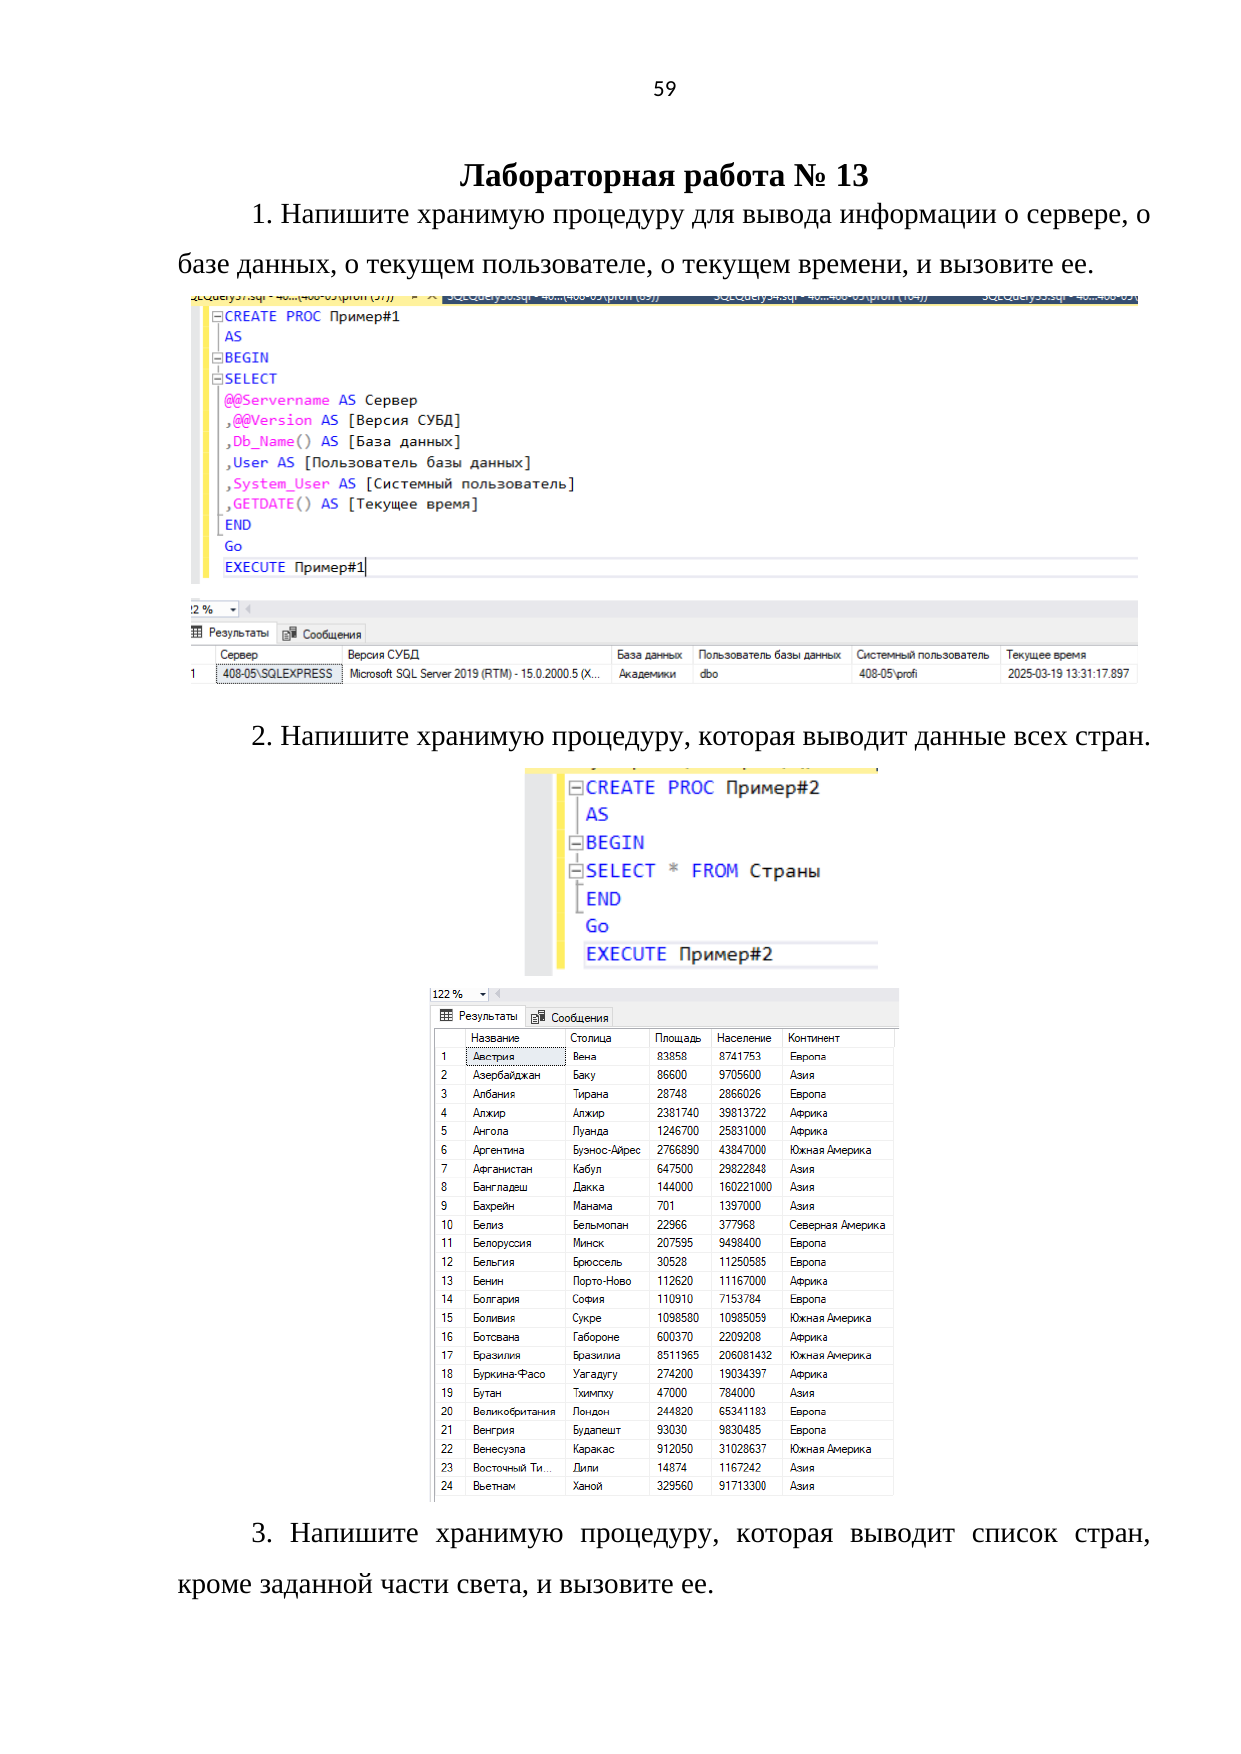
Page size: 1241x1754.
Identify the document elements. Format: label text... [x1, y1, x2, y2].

picture [524, 768, 878, 976]
list 1. Напишите хранимую процедуру для вывода информации о сервере, о базе данных, о текущем пользователе, о текущем времени, и вызовите ее. [177, 196, 1152, 280]
picture [191, 296, 1138, 584]
picture [429, 988, 900, 1502]
subtitle Лабораторная работа № 13 [177, 155, 1152, 193]
list 3. Напишите хранимую процедуру, которая выводит список стран, кроме заданной части света, и вызовите ее. [177, 1516, 1152, 1599]
picture [191, 598, 1138, 705]
list 2. Напишите хранимую процедуру, которая выводит данные всех стран. [177, 718, 1152, 752]
